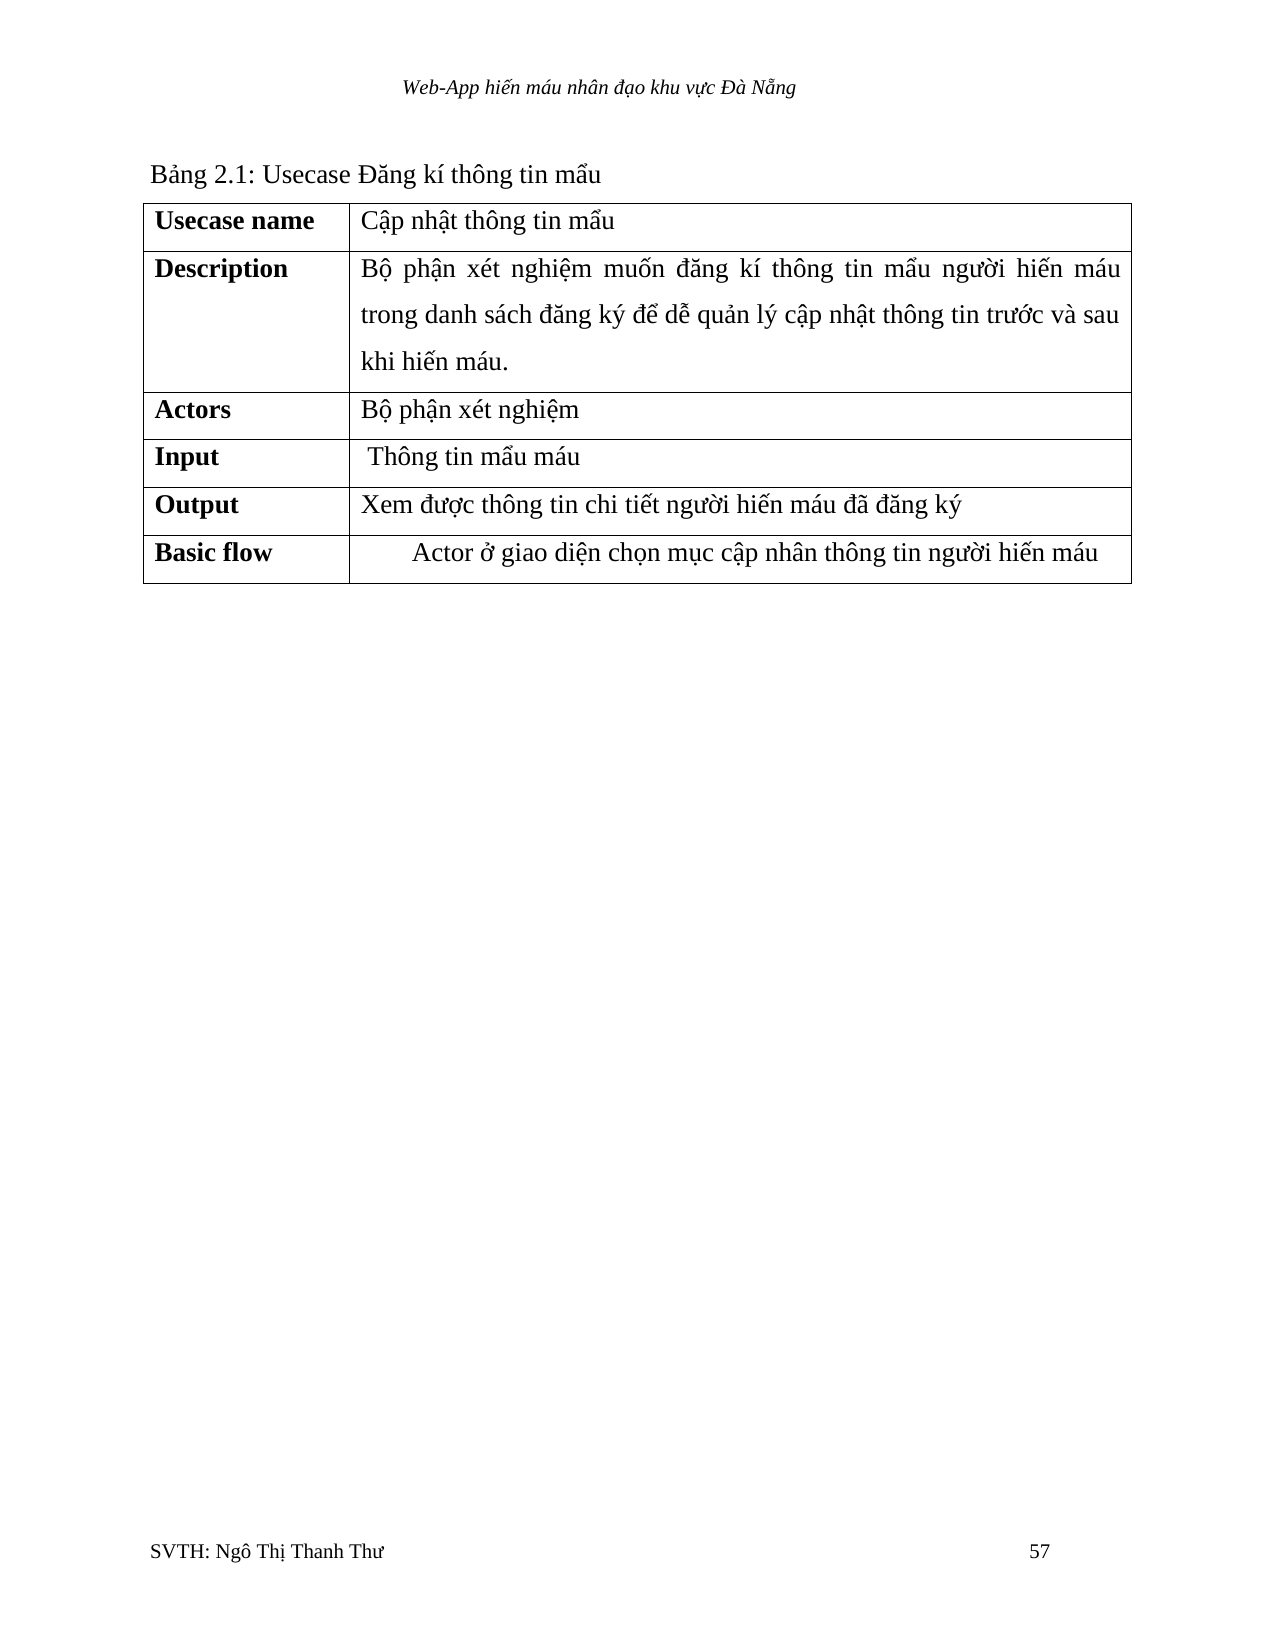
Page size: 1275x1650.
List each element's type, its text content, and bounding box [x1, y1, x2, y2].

table_header Usecase name [144, 204, 349, 251]
table_cell Xem được thông tin chi tiết người hiến máu đã đăng ký [350, 488, 1131, 535]
table_cell Thông tin mẩu máu [350, 440, 1131, 487]
subtitle Usecase Đăng kí thông tin mẩu [150, 158, 1125, 189]
table_cell Basic flow [144, 536, 349, 582]
table_cell Actors [144, 393, 349, 439]
table_cell Output [144, 488, 349, 535]
table_cell Input [144, 440, 349, 487]
table_cell Actor ở giao diện chọn mục cập nhân thông tin người hiến máu [350, 536, 1131, 582]
table_header Cập nhật thông tin mẩu [350, 204, 1131, 251]
table_cell Bộ phận xét nghiệm muốn đăng kí thông tin mẩu người hiến máu trong danh sách đăng ký để dễ quản lý cập nhật thông tin trước và sau khi hiến máu. [350, 252, 1131, 392]
table_cell Description [144, 252, 349, 392]
table_cell Bộ phận xét nghiệm [350, 393, 1131, 439]
